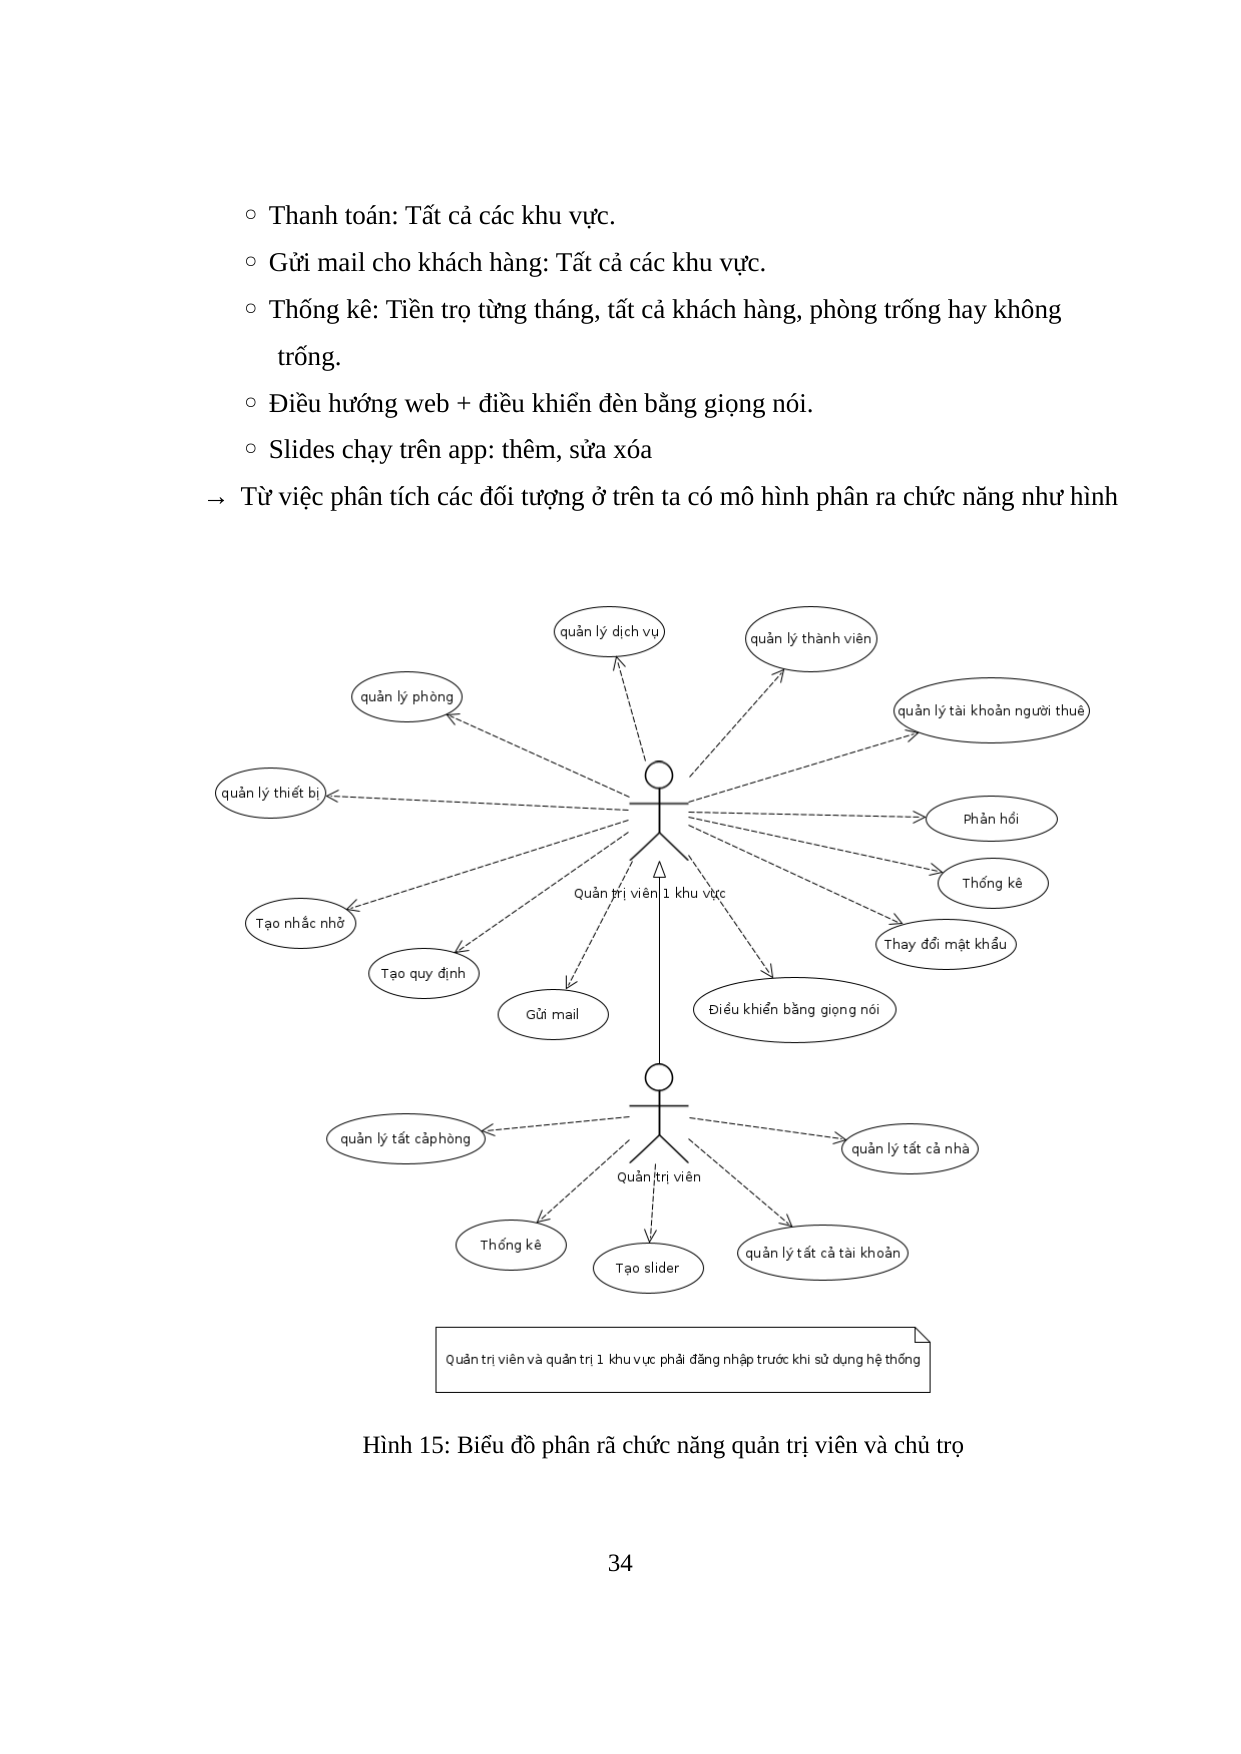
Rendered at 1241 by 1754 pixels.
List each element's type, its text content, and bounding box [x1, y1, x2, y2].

picture [203, 539, 1123, 1426]
list Điều hướng web + điều khiển đèn bằng giọng nói. [240, 387, 1122, 418]
text → Từ việc phân tích các đối tượng ở trên ta có mô hình phân ra chức năng như hình [202, 480, 1122, 512]
list Thống kê: Tiền trọ từng tháng, tất cả khách hàng, phòng trống hay không trống. [240, 293, 1122, 371]
list Thanh toán: Tất cả các khu vực. [240, 199, 1122, 231]
list Slides chạy trên app: thêm, sửa xóa [240, 433, 1122, 465]
list Gửi mail cho khách hàng: Tất cả các khu vực. [240, 246, 1122, 278]
